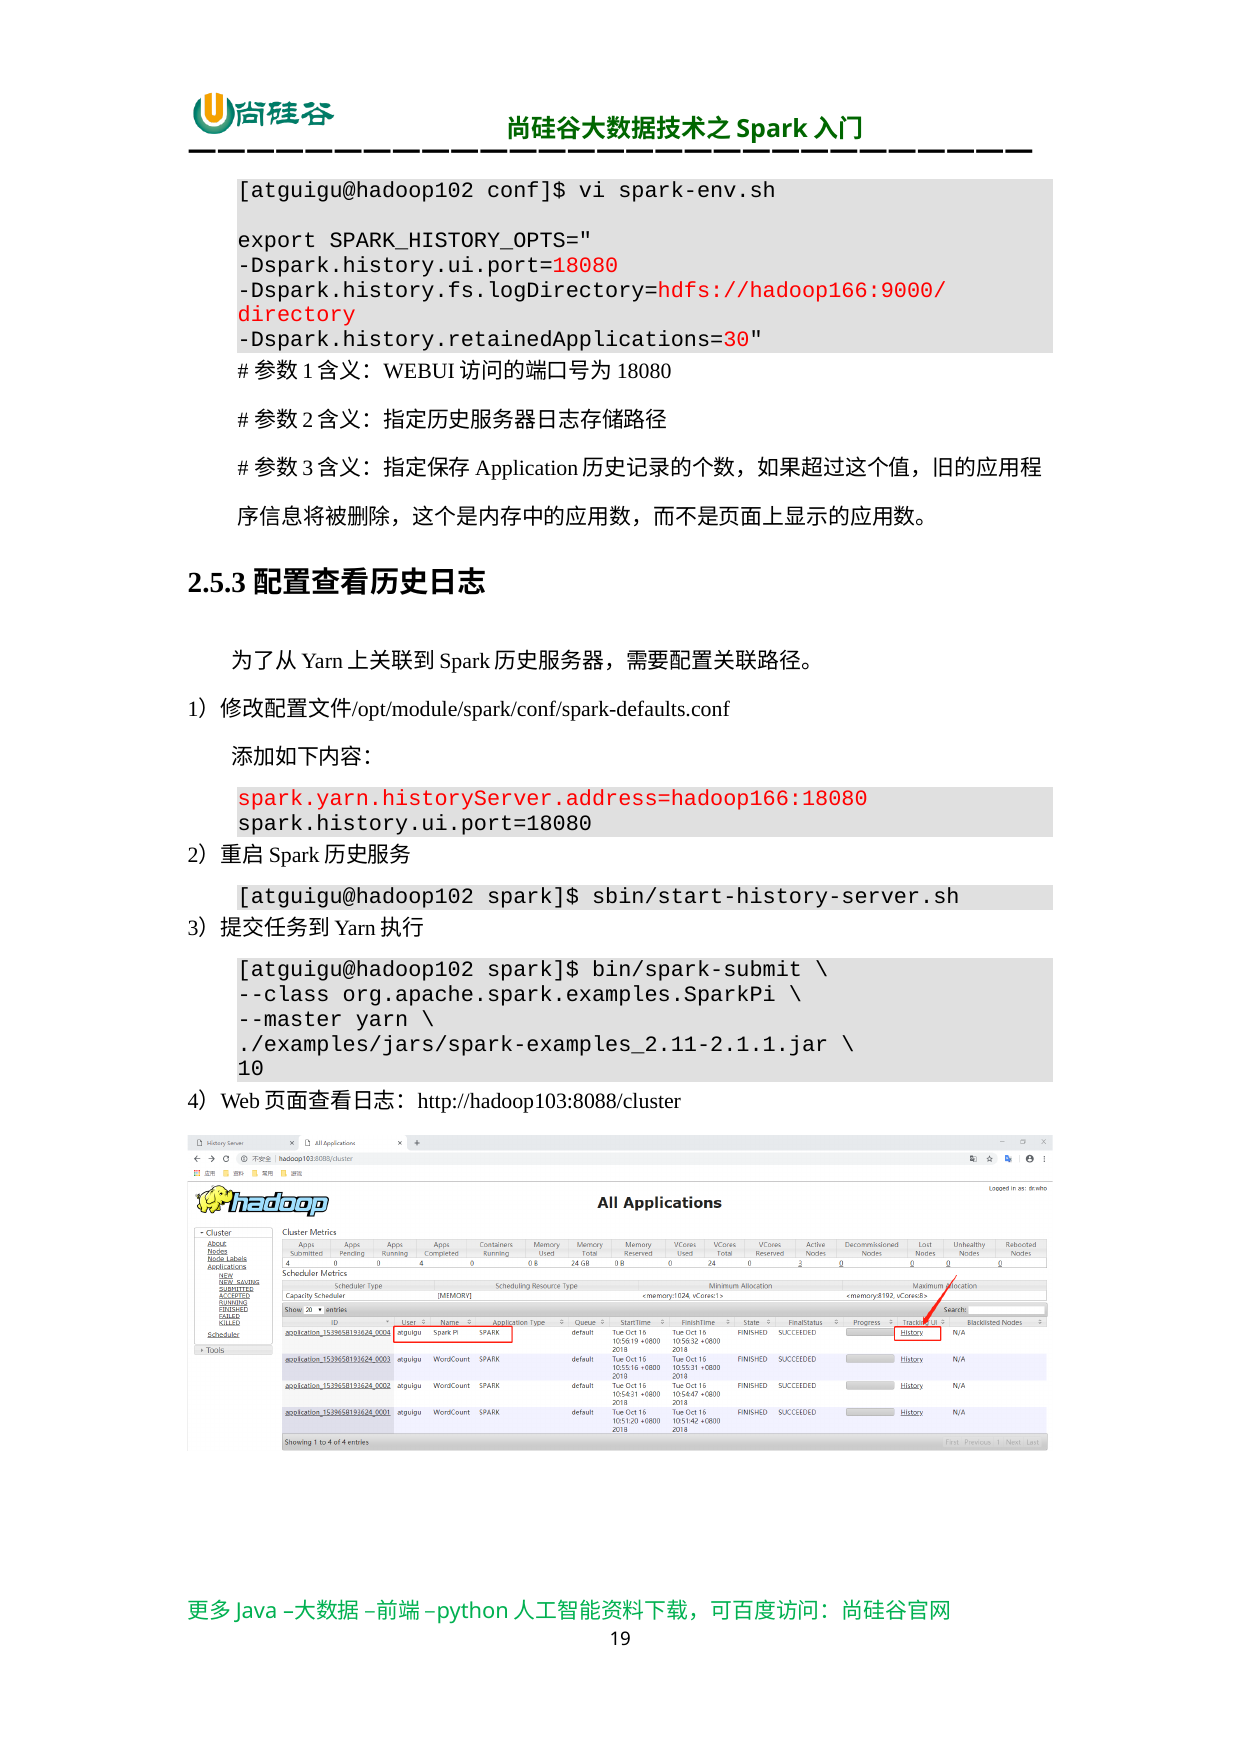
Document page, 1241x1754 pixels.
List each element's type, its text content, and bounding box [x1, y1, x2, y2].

text # 参数3含义：指定保存Application历史记录的个数，如果超过这个值，旧的应用程序信息将被删除，这个是内存中的应用数，而不是页面上显示的应用数。 [237, 450, 1053, 531]
text --master yarn \ [237, 1008, 1053, 1033]
text --class org.apache.spark.examples.SparkPi \ [237, 983, 1053, 1008]
text 为了从Yarn上关联到Spark历史服务器，需要配置关联路径。 [187, 642, 1053, 675]
text 10 [237, 1057, 1053, 1082]
text -Dspark.history.ui.port=18080 [237, 254, 1053, 279]
text export SPARK_HISTORY_OPTS=" [237, 229, 1053, 254]
text -Dspark.history.retainedApplications=30" [237, 328, 1053, 353]
text 4）Web页面查看日志：http://hadoop103:8088/cluster [187, 1082, 1053, 1115]
text [atguigu@hadoop102 conf]$ vi spark-env.sh [237, 179, 1053, 204]
text ./examples/jars/spark-examples_2.11-2.1.1.jar \ [237, 1033, 1053, 1057]
text # 参数1含义：WEBUI访问的端口号为18080 [237, 353, 1053, 386]
text 1）修改配置文件/opt/module/spark/conf/spark-defaults.conf [187, 691, 1053, 723]
text 3）提交任务到Yarn执行 [187, 910, 1053, 942]
subtitle 2.5.3 配置查看历史日志 [187, 547, 1053, 612]
text spark.yarn.historyServer.address=hadoop166:18080 [237, 787, 1053, 812]
text spark.history.ui.port=18080 [237, 812, 1053, 837]
text [atguigu@hadoop102 spark]$ sbin/start-history-server.sh [237, 885, 1053, 910]
picture [187, 1135, 1053, 1451]
text [atguigu@hadoop102 spark]$ bin/spark-submit \ [237, 958, 1053, 983]
text -Dspark.history.fs.logDirectory=hdfs://hadoop166:9000/directory [237, 279, 1053, 328]
text # 参数2含义：指定历史服务器日志存储路径 [237, 401, 1053, 434]
text 2）重启Spark历史服务 [187, 837, 1053, 869]
picture [187, 88, 338, 138]
text 添加如下内容： [187, 739, 1053, 771]
